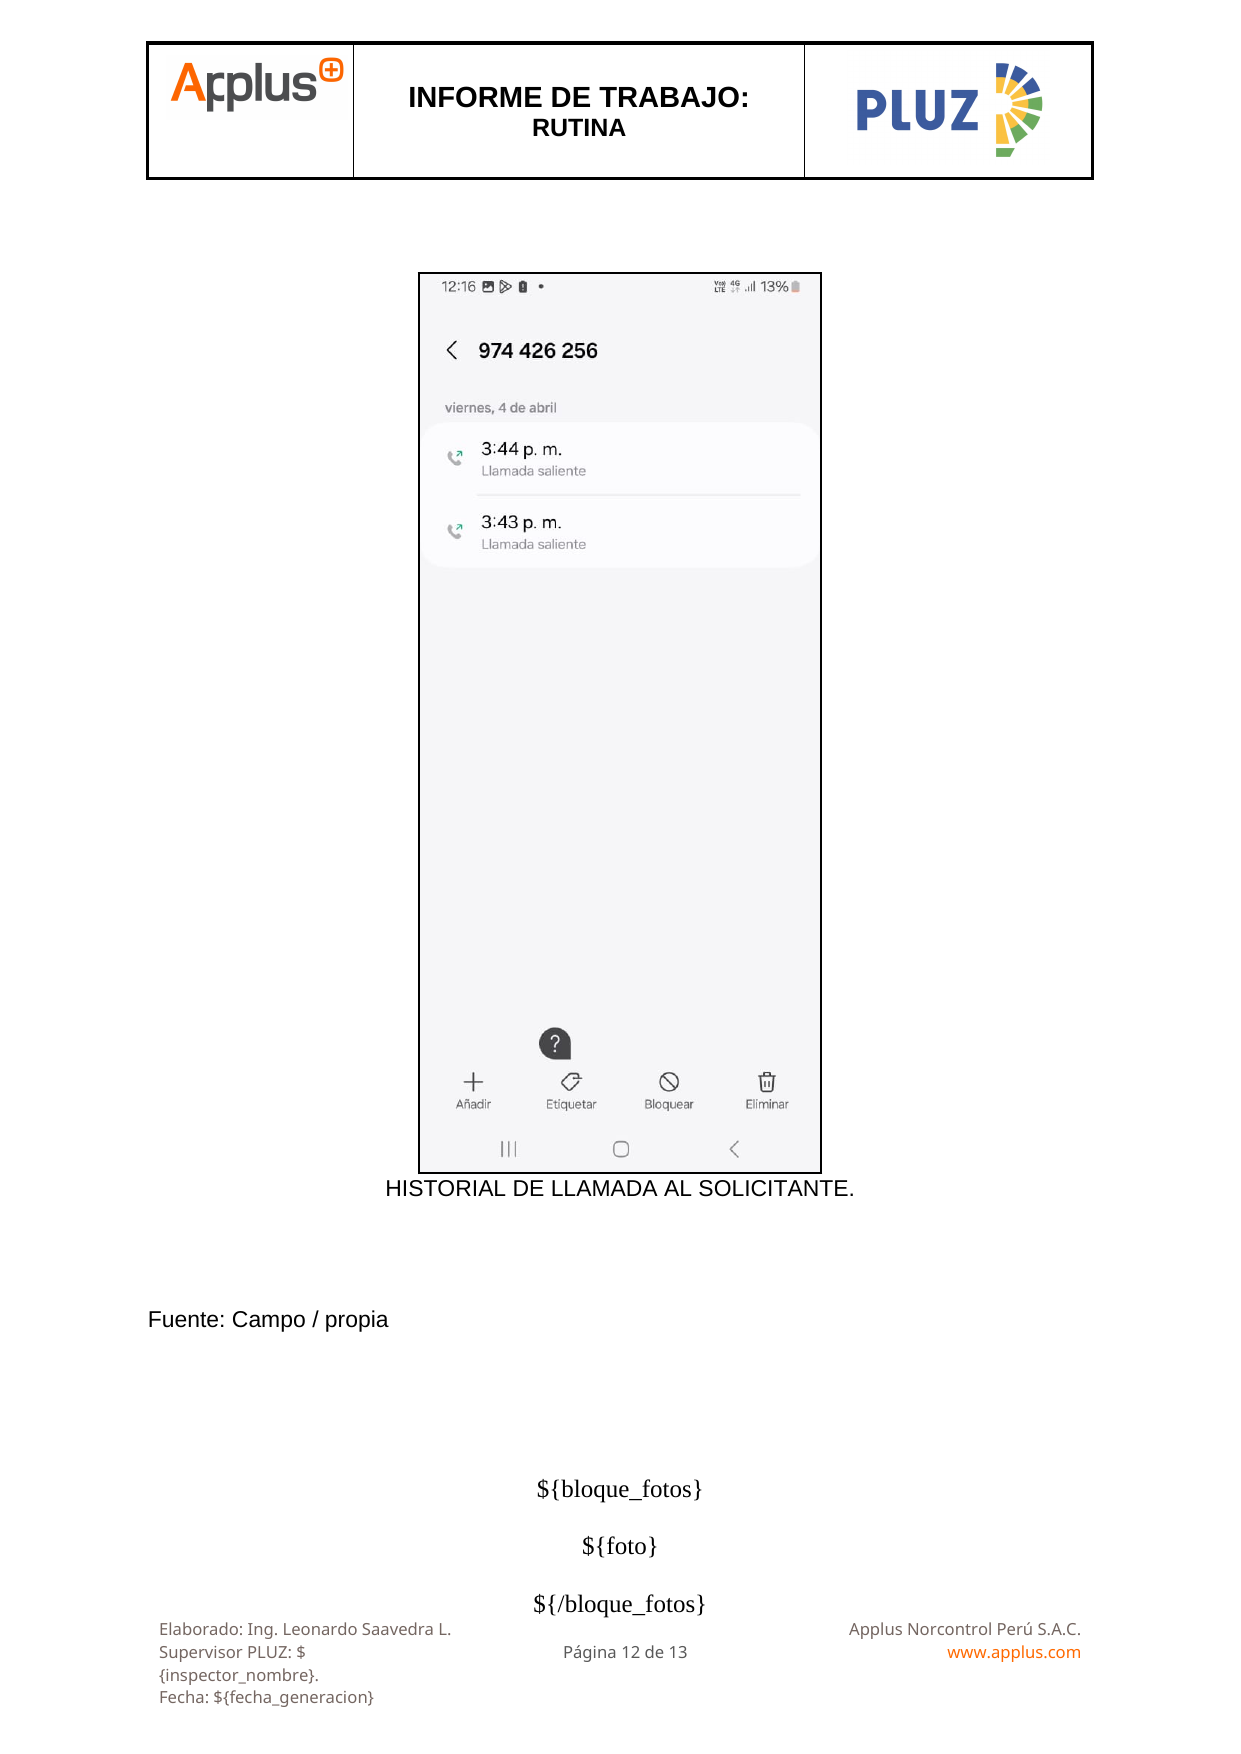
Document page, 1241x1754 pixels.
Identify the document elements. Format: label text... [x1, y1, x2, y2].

text HISTORIAL DE LLAMADA AL SOLICITANTE. [148, 1174, 1092, 1201]
text ${foto} [148, 1531, 1092, 1560]
text Fuente: Campo / propia [148, 1306, 1092, 1333]
picture [420, 274, 820, 1172]
picture [165, 55, 348, 120]
text ${/bloque_fotos} [148, 1589, 1092, 1618]
text ${bloque_fotos} [148, 1474, 1092, 1503]
picture [847, 50, 1050, 165]
